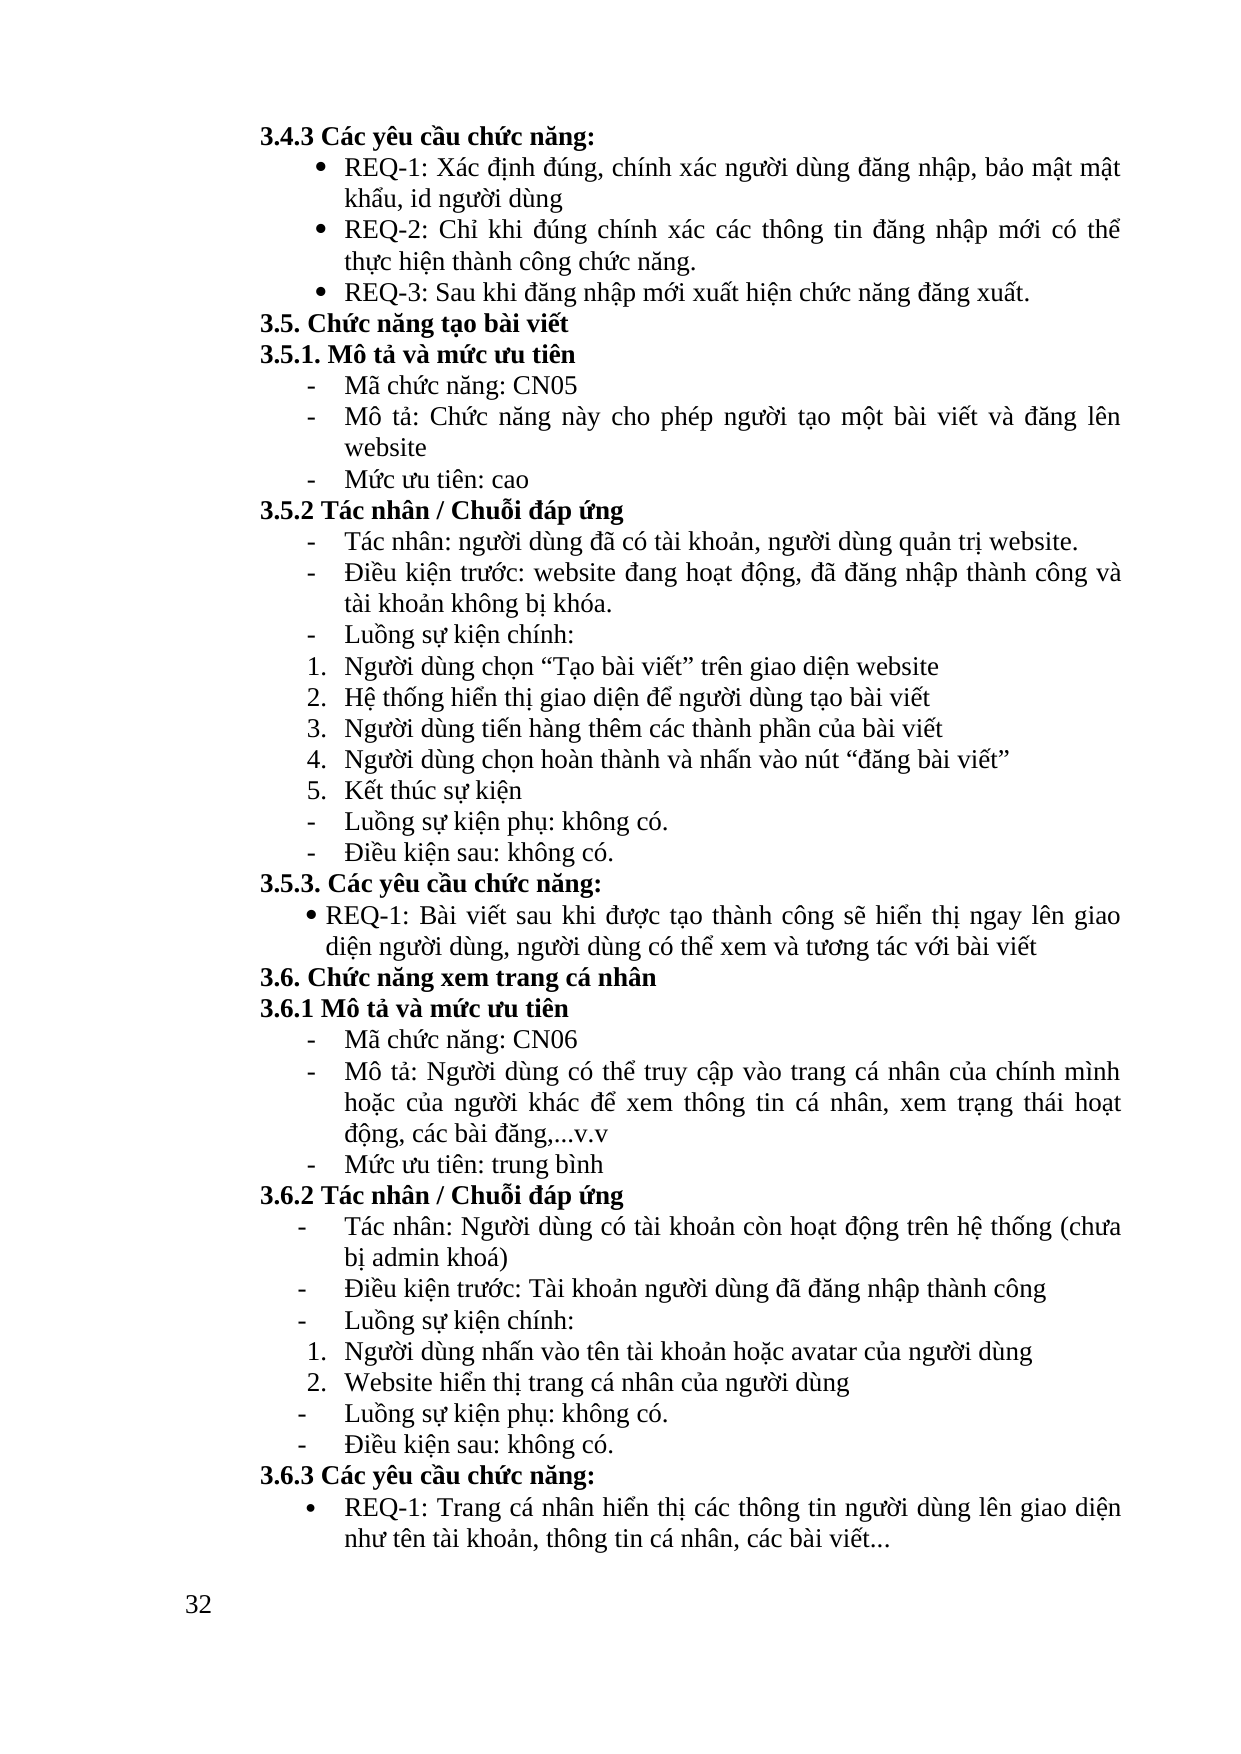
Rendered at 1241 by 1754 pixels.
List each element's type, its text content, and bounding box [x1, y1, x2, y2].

subtitle 3.6.1 Mô tả và mức ưu tiên [250, 992, 1122, 1023]
list REQ-1: Bài viết sau khi được tạo thành công sẽ hiển thị ngay lên giao diện người dùng, người dùng có thể xem và tương tác với bài viết [307, 899, 1122, 961]
subtitle 3.5.1. Mô tả và mức ưu tiên [250, 338, 1122, 369]
list Người dùng tiến hàng thêm các thành phần của bài viết [307, 712, 1122, 743]
list Hệ thống hiển thị giao diện để người dùng tạo bài viết [307, 681, 1122, 712]
list Điều kiện trước: website đang hoạt động, đã đăng nhập thành công và tài khoản không bị khóa. [307, 556, 1122, 618]
list Người dùng chọn hoàn thành và nhấn vào nút “đăng bài viết” [307, 743, 1122, 774]
list Người dùng chọn “Tạo bài viết” trên giao diện website [307, 649, 1122, 681]
list Luồng sự kiện chính: [297, 1304, 1122, 1335]
list Mô tả: Chức năng này cho phép người tạo một bài viết và đăng lên website [307, 400, 1122, 463]
list Mô tả: Người dùng có thể truy cập vào trang cá nhân của chính mình hoặc của người khác để xem thông tin cá nhân, xem trạng thái hoạt động, các bài đăng,...v.v [307, 1054, 1122, 1148]
subtitle 3.5. Chức năng tạo bài viết [260, 307, 1122, 338]
list REQ-2: Chỉ khi đúng chính xác các thông tin đăng nhập mới có thể thực hiện thành công chức năng. [316, 213, 1122, 276]
list Mã chức năng: CN06 [307, 1023, 1122, 1054]
list Người dùng nhấn vào tên tài khoản hoặc avatar của người dùng [307, 1335, 1122, 1366]
list Điều kiện sau: không có. [307, 836, 1122, 868]
subtitle 3.6.3 Các yêu cầu chức năng: [250, 1459, 1122, 1491]
list Luồng sự kiện chính: [307, 618, 1122, 649]
list REQ-1: Trang cá nhân hiển thị các thông tin người dùng lên giao diện như tên tài khoản, thông tin cá nhân, các bài viết... [307, 1491, 1122, 1553]
subtitle 3.6. Chức năng xem trang cá nhân [260, 961, 1122, 992]
list Điều kiện trước: Tài khoản người dùng đã đăng nhập thành công [297, 1273, 1122, 1304]
list Website hiển thị trang cá nhân của người dùng [307, 1366, 1122, 1397]
list Kết thúc sự kiện [307, 774, 1122, 805]
list Điều kiện sau: không có. [297, 1428, 1122, 1459]
list Tác nhân: Người dùng có tài khoản còn hoạt động trên hệ thống (chưa bị admin khoá) [297, 1210, 1122, 1273]
list Mã chức năng: CN05 [307, 369, 1122, 400]
list Luồng sự kiện phụ: không có. [307, 805, 1122, 836]
subtitle 3.5.3. Các yêu cầu chức năng: [250, 868, 1122, 899]
list REQ-3: Sau khi đăng nhập mới xuất hiện chức năng đăng xuất. [316, 276, 1122, 307]
list Mức ưu tiên: cao [307, 463, 1122, 494]
list Tác nhân: người dùng đã có tài khoản, người dùng quản trị website. [307, 525, 1122, 556]
list Mức ưu tiên: trung bình [307, 1148, 1122, 1179]
list Luồng sự kiện phụ: không có. [297, 1397, 1122, 1428]
subtitle 3.6.2 Tác nhân / Chuỗi đáp ứng [250, 1179, 1122, 1210]
subtitle 3.4.3 Các yêu cầu chức năng: [250, 120, 1122, 151]
subtitle 3.5.2 Tác nhân / Chuỗi đáp ứng [250, 494, 1122, 525]
list REQ-1: Xác định đúng, chính xác người dùng đăng nhập, bảo mật mật khẩu, id người dùng [316, 151, 1122, 213]
